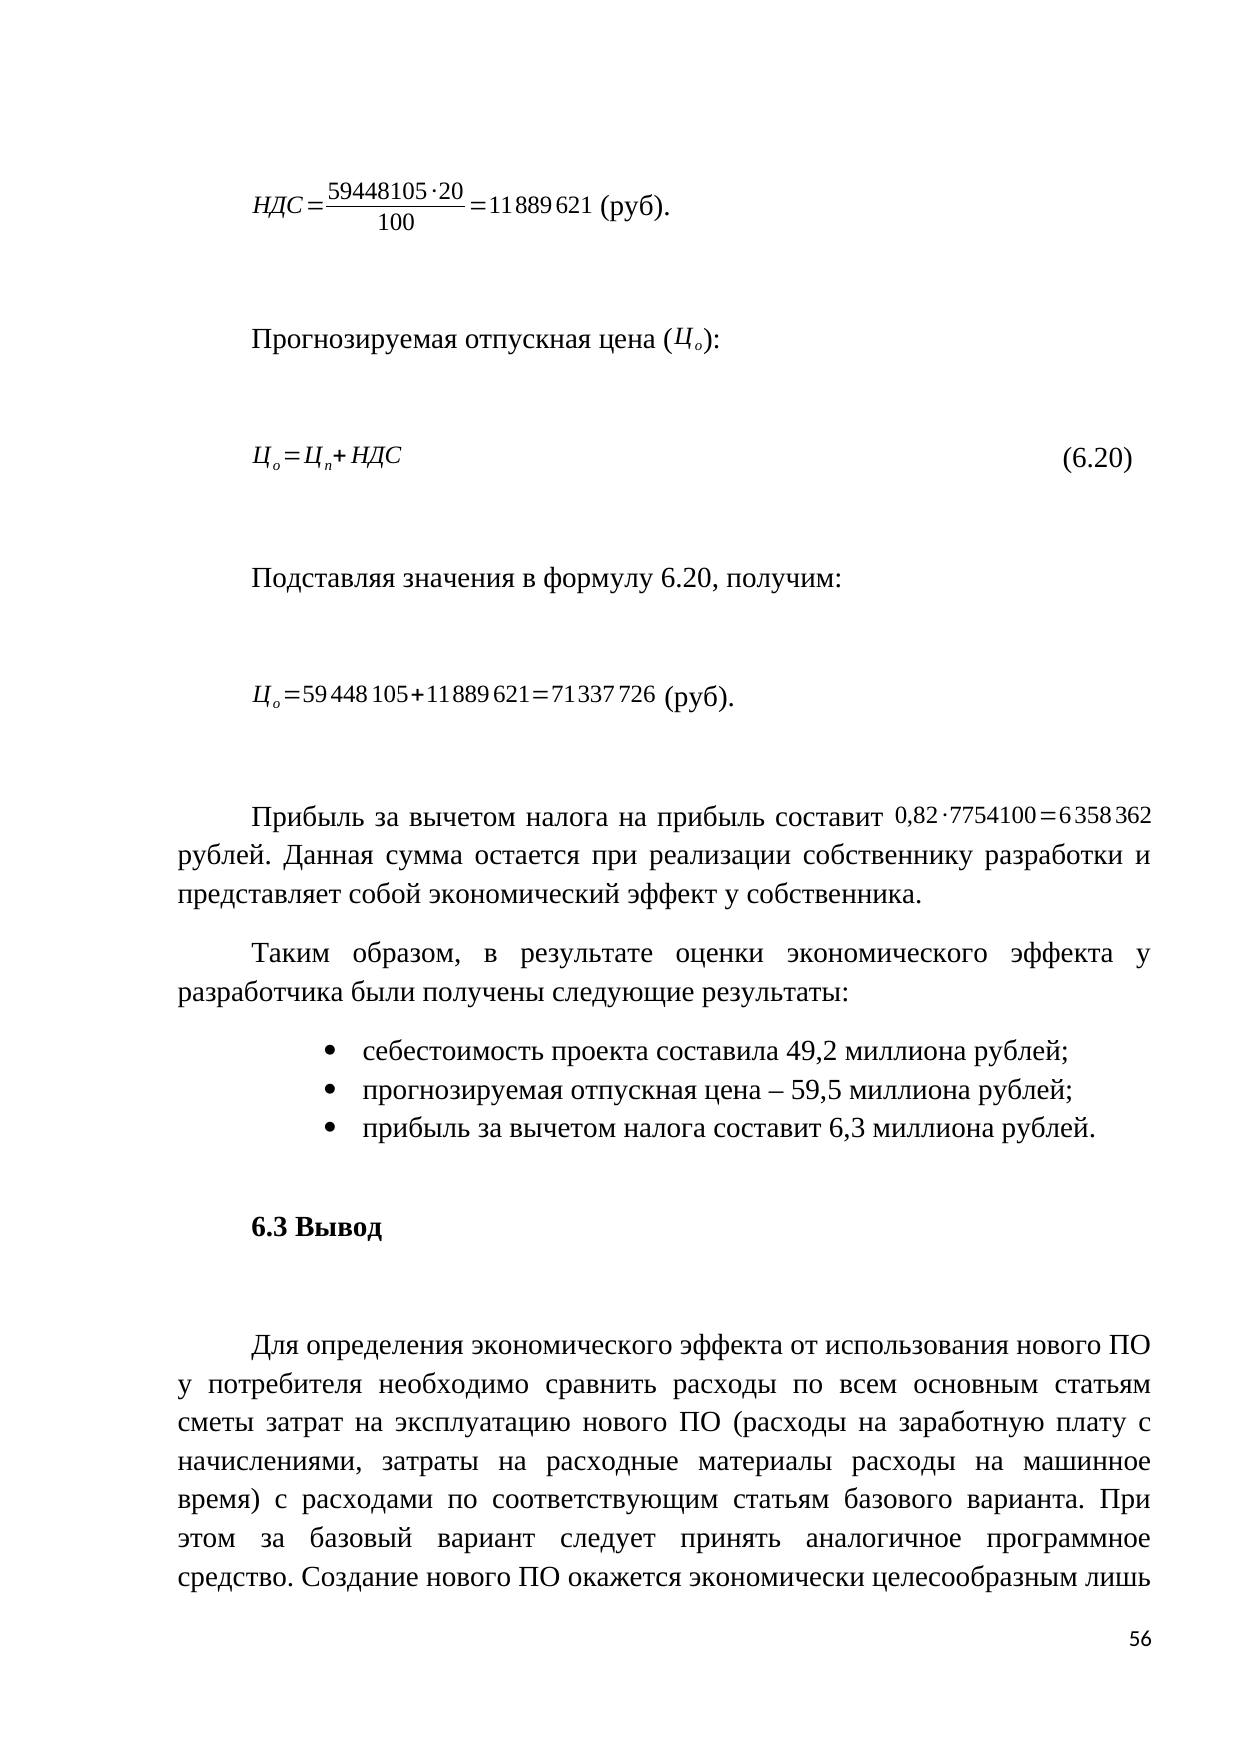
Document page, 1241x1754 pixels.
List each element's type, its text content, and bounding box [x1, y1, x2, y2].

text (6.20) [177, 440, 1152, 475]
list прибыль за вычетом налога составит 6,3 миллиона рублей. [325, 1111, 1152, 1144]
text Прибыль за вычетом налога на прибыль составит рублей. Данная сумма остается при реализации собственнику разработки и представляет собой экономический эффект у собственника. [177, 799, 1152, 909]
text 6.3 Вывод [177, 1209, 1152, 1242]
text (руб). [177, 177, 1152, 236]
list себестоимость проекта составила 49,2 миллиона рублей; [325, 1033, 1152, 1067]
text Таким образом, в результате оценки экономического эффекта у разработчика были получены следующие результаты: [177, 935, 1152, 1007]
text (руб). [177, 679, 1152, 714]
text Прогнозируемая отпускная цена (): [177, 322, 1152, 355]
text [177, 1327, 1152, 1592]
list прогнозируемая отпускная цена – 59,5 миллиона рублей; [325, 1072, 1152, 1106]
text Подставляя значения в формулу 6.20, получим: [177, 560, 1152, 594]
